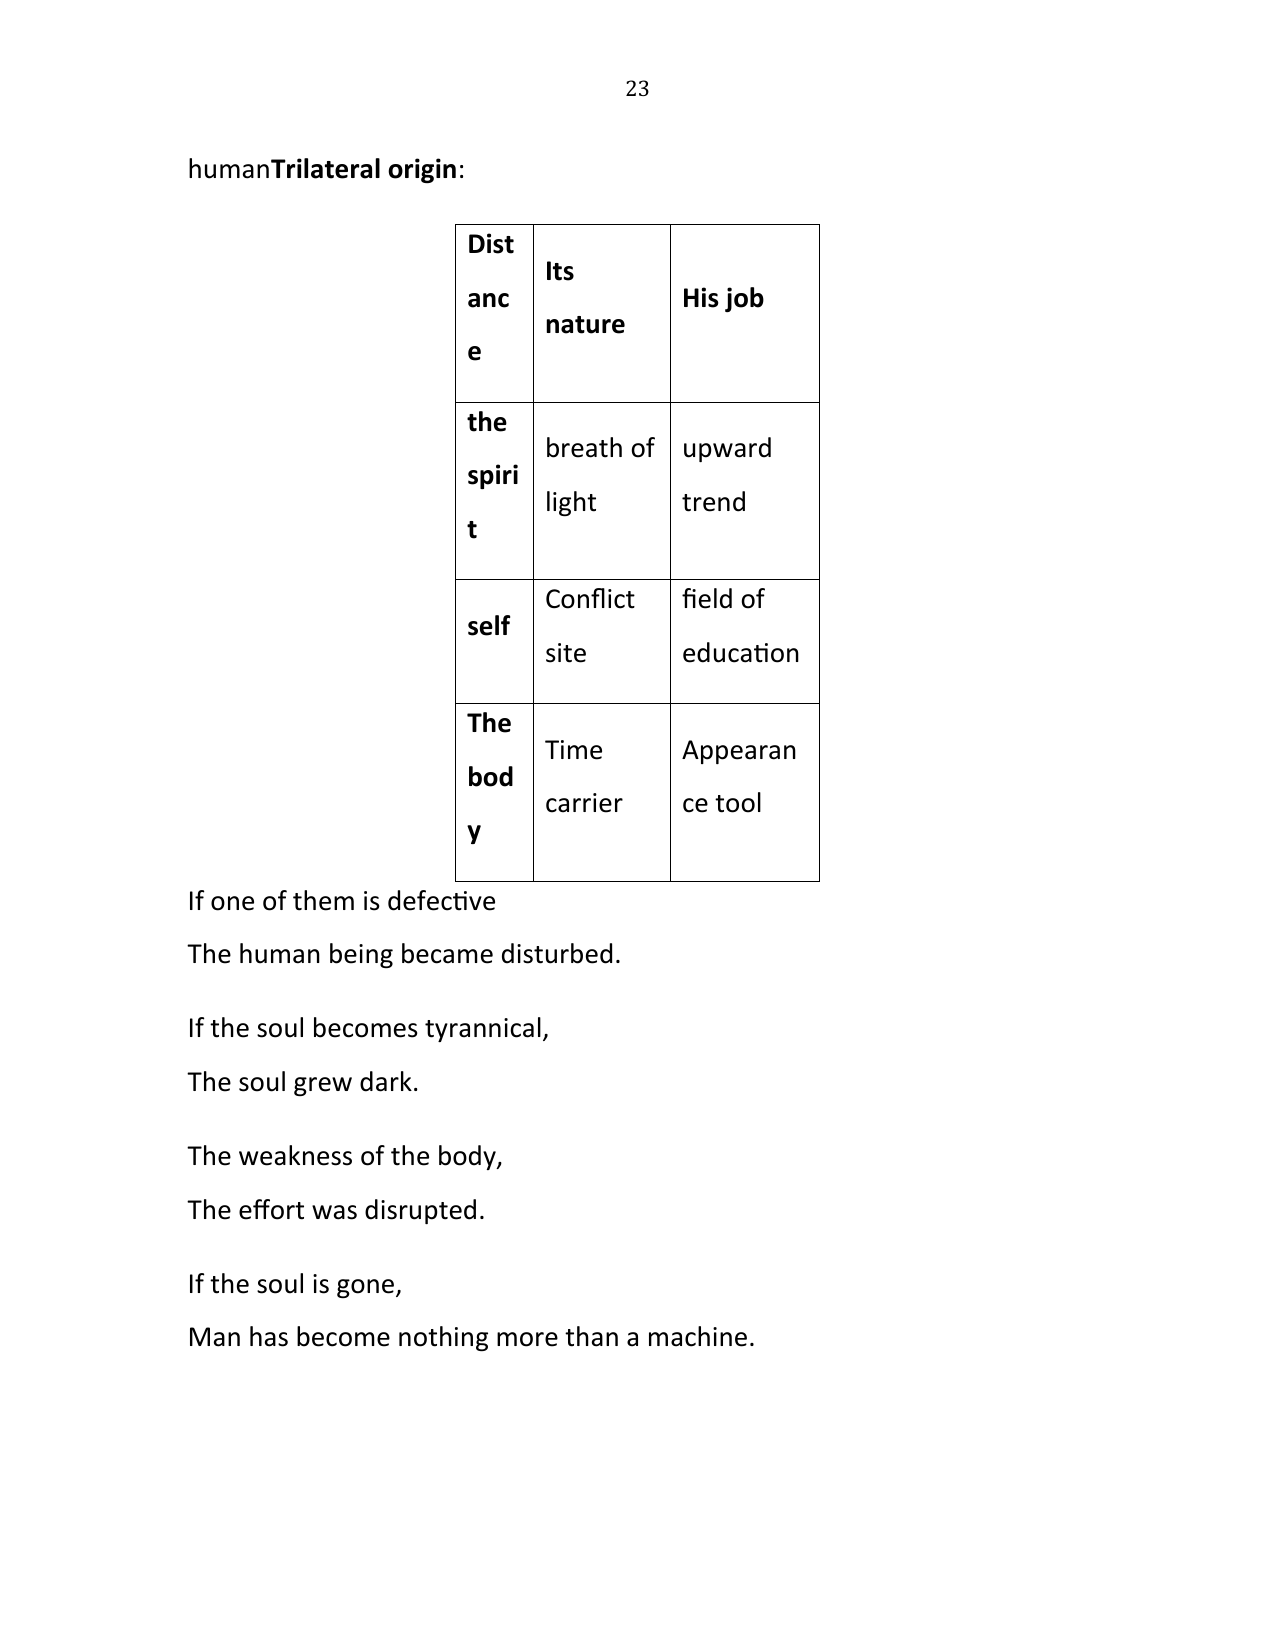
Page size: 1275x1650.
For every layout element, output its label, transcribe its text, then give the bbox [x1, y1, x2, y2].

text humanTrilateral origin: [187, 150, 1087, 186]
table_header Distance [456, 225, 533, 402]
table_header His job [671, 225, 819, 402]
table_cell The body [456, 704, 533, 881]
text If the soul is gone, Man has become nothing more than a machine. [187, 1265, 1087, 1354]
table_cell upward trend [671, 403, 819, 579]
table_cell Time carrier [534, 704, 670, 881]
text If one of them is defective The human being became disturbed. [187, 882, 1087, 971]
table_cell self [456, 580, 533, 703]
table_cell field of education [671, 580, 819, 703]
table_cell the spirit [456, 403, 533, 579]
text If the soul becomes tyrannical, The soul grew dark. [187, 1009, 1087, 1099]
text The weakness of the body, The effort was disrupted. [187, 1137, 1087, 1226]
table_cell Conflict site [534, 580, 670, 703]
table_cell breath of light [534, 403, 670, 579]
table_cell Appearance tool [671, 704, 819, 881]
table_header Its nature [534, 225, 670, 402]
